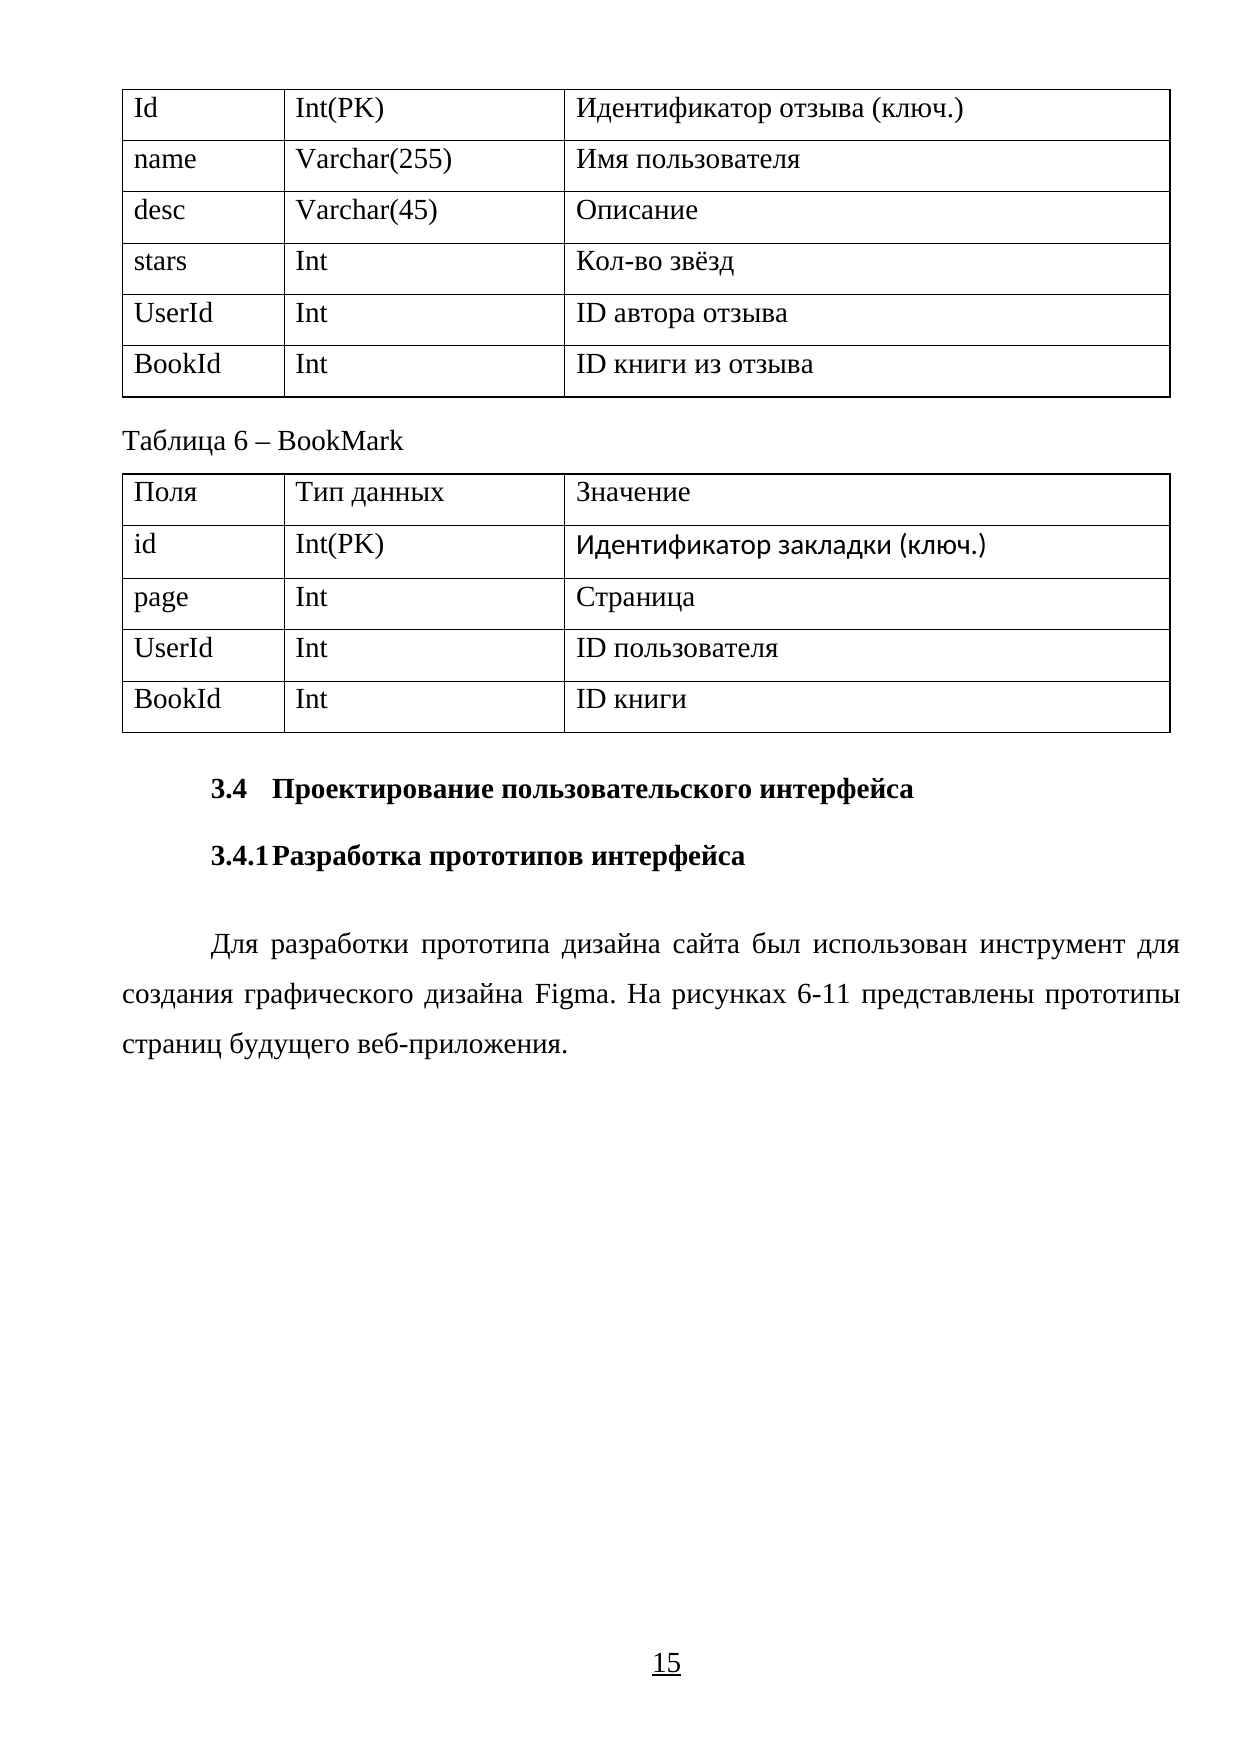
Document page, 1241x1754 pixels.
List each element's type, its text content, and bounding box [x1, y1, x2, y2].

text Для разработки прототипа дизайна сайта был использован инструмент для создания графического дизайна Figma. На рисунках 6-11 представлены прототипы страниц будущего веб-приложения. [122, 926, 1181, 1060]
table_cell Int [285, 346, 564, 396]
table_cell stars [123, 244, 284, 294]
table_cell BookId [123, 682, 284, 732]
table_cell Varchar(45) [285, 192, 564, 242]
table_cell ID книги [565, 682, 1169, 732]
subtitle Разработка прототипов интерфейса [122, 838, 1181, 871]
table_cell ID пользователя [565, 630, 1169, 681]
table_cell Varchar(255) [285, 141, 564, 191]
table_header Тип данных [285, 475, 564, 525]
table_cell Int [285, 244, 564, 294]
subtitle Проектирование пользовательского интерфейса [122, 771, 1181, 804]
table_cell Int [285, 295, 564, 345]
table_cell Кол-во звёзд [565, 244, 1169, 294]
table_cell ID книги из отзыва [565, 346, 1169, 396]
table_cell Int [285, 630, 564, 681]
table_cell Int(PK) [285, 526, 564, 578]
table_cell Int [285, 579, 564, 629]
table_cell UserId [123, 295, 284, 345]
table_cell page [123, 579, 284, 629]
table_cell Int(PK) [285, 90, 564, 140]
table_cell Id [123, 90, 284, 140]
table_cell desc [123, 192, 284, 242]
table_cell Идентификатор закладки (ключ.) [565, 526, 1169, 578]
table_cell Имя пользователя [565, 141, 1169, 191]
table_header Поля [123, 475, 284, 525]
table_cell Идентификатор отзыва (ключ.) [565, 90, 1169, 140]
text Таблица 6 – BookMark [122, 423, 1181, 456]
table_cell Int [285, 682, 564, 732]
table_cell BookId [123, 346, 284, 396]
table_cell Описание [565, 192, 1169, 242]
table_cell id [123, 526, 284, 578]
table_header Значение [565, 475, 1169, 525]
table_cell UserId [123, 630, 284, 681]
table_cell Страница [565, 579, 1169, 629]
table_cell ID автора отзыва [565, 295, 1169, 345]
table_cell name [123, 141, 284, 191]
